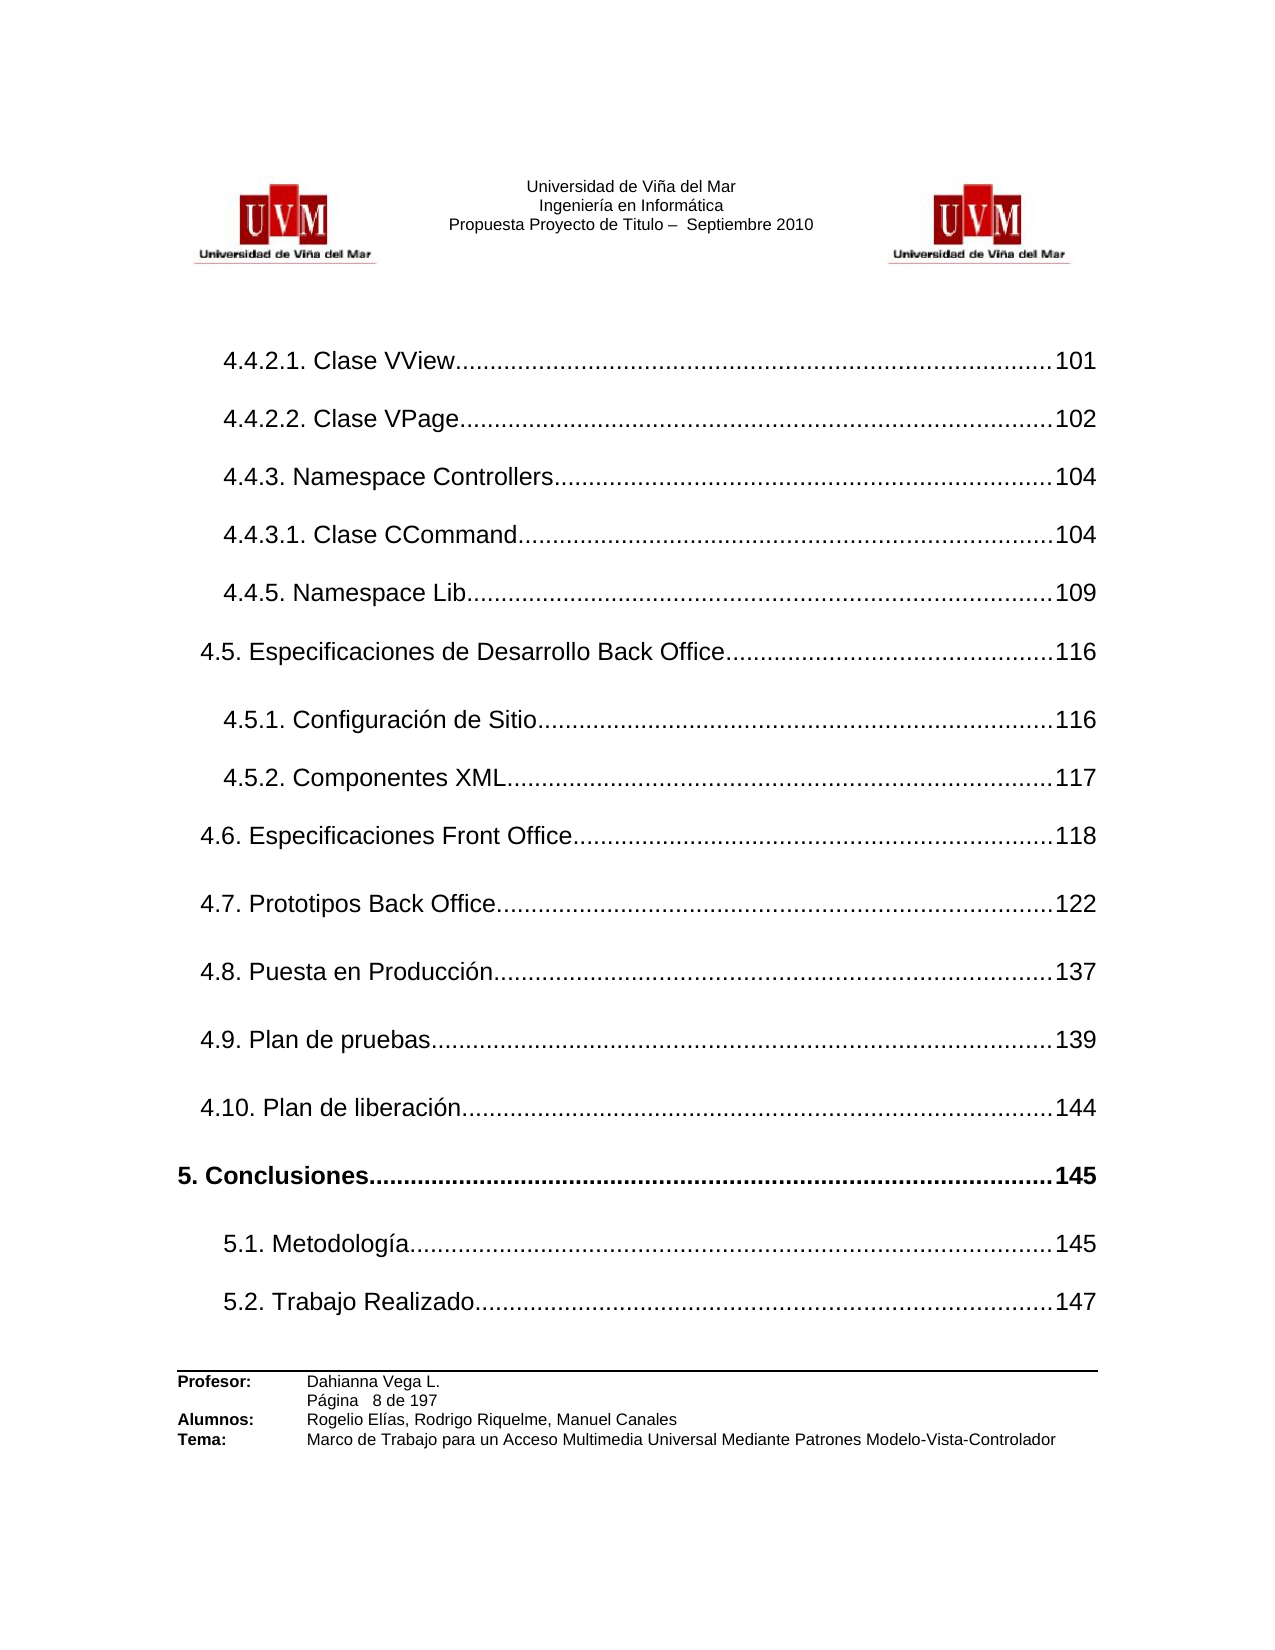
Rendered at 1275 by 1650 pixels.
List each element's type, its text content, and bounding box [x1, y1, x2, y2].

text 4.5. Especificaciones de Desarrollo Back Office 116 [200, 636, 1098, 665]
text 5.1. Metodología 145 [223, 1229, 1098, 1258]
text 4.8. Puesta en Producción 137 [200, 957, 1098, 986]
text 5.2. Trabajo Realizado 147 [223, 1287, 1098, 1316]
text 4.10. Plan de liberación 144 [200, 1093, 1098, 1122]
text 4.4.5. Namespace Lib 109 [223, 578, 1098, 607]
text 4.5.1. Configuración de Sitio 116 [223, 704, 1098, 733]
text 4.4.2.1. Clase VView 101 [223, 346, 1098, 375]
text 5. Conclusiones 145 [177, 1161, 1098, 1190]
text 4.5.2. Componentes XML 117 [223, 763, 1098, 791]
picture [177, 176, 390, 267]
text 4.4.3.1. Clase CCommand 104 [223, 520, 1098, 549]
text 4.4.2.2. Clase VPage 102 [223, 404, 1098, 433]
text 4.4.3. Namespace Controllers 104 [223, 462, 1098, 491]
text 4.7. Prototipos Back Office. 122 [200, 889, 1098, 917]
text 4.9. Plan de pruebas 139 [200, 1025, 1098, 1054]
picture [871, 176, 1084, 267]
text 4.6. Especificaciones Front Office 118 [200, 821, 1098, 849]
